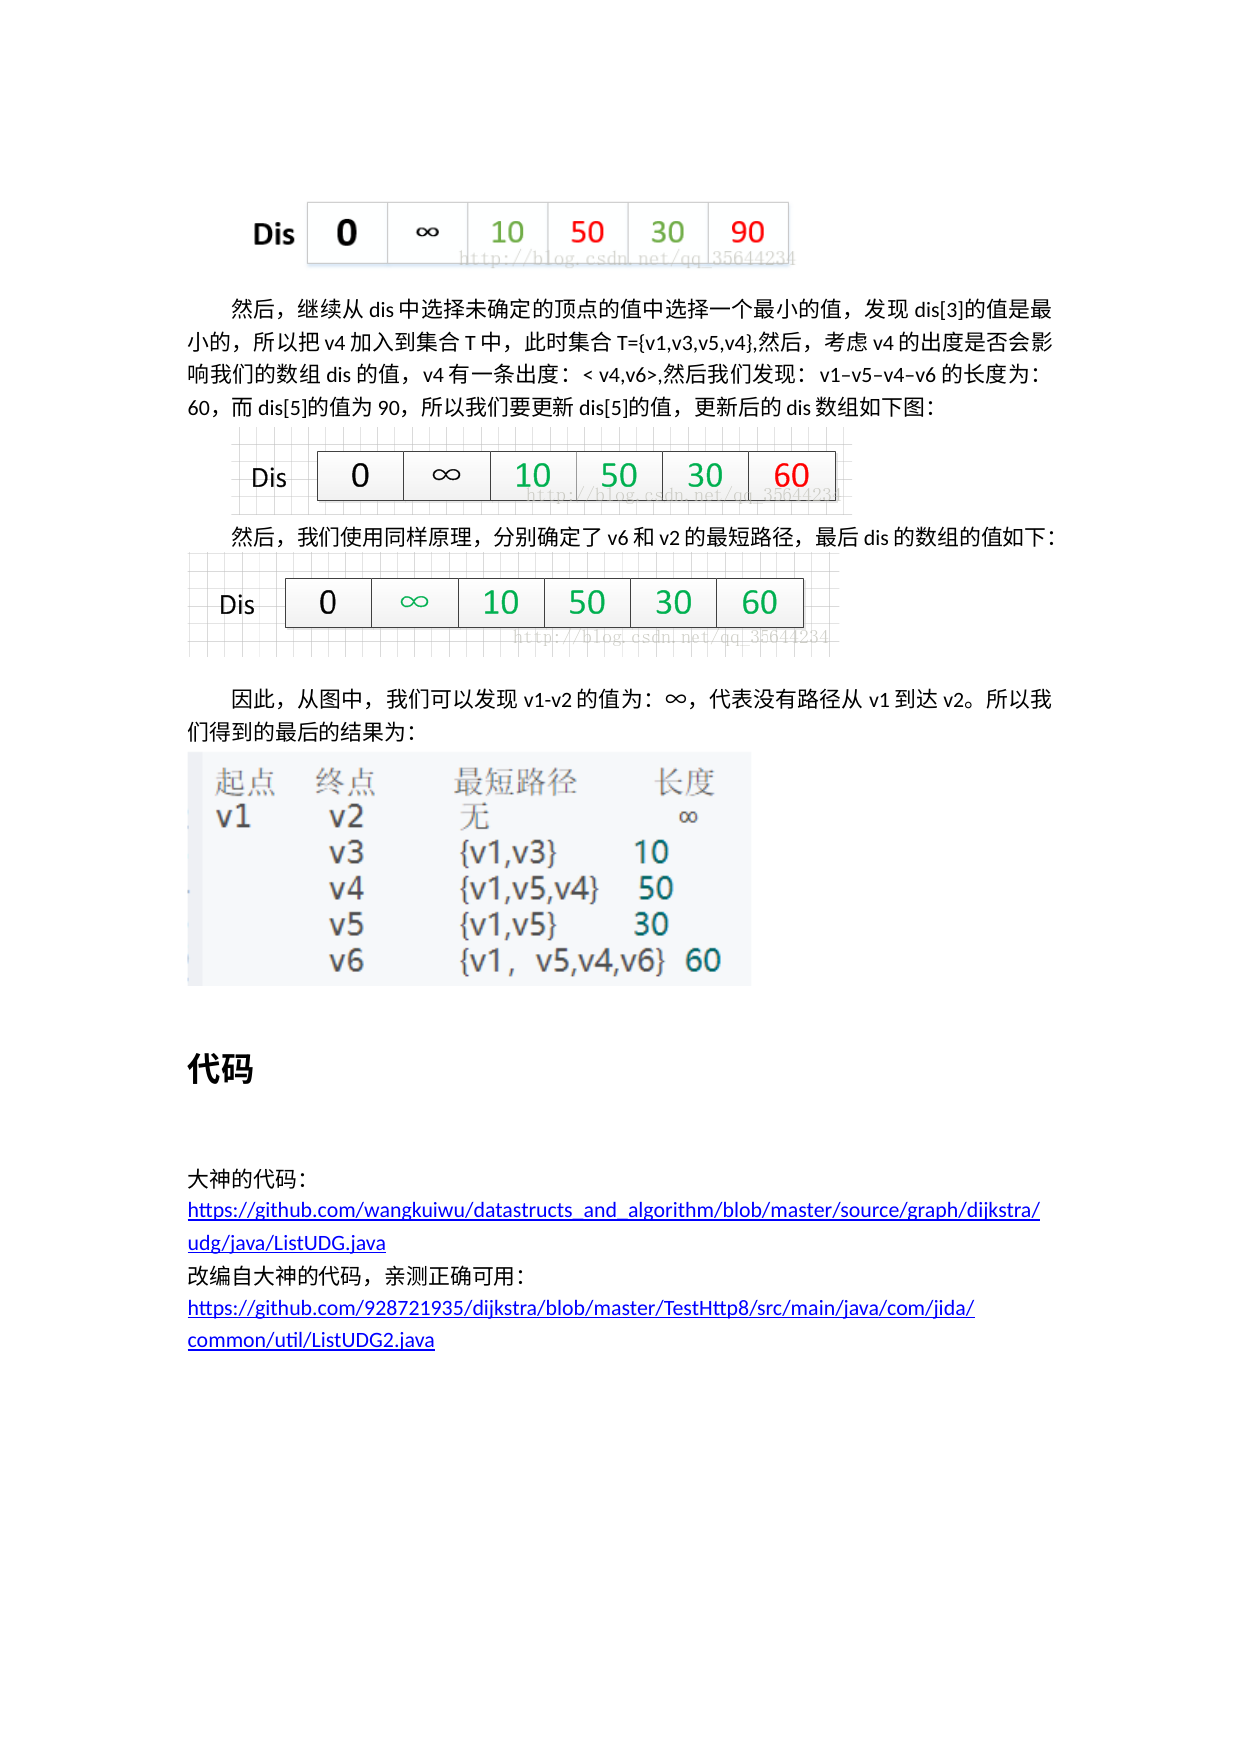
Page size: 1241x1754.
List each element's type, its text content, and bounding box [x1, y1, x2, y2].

picture [187, 747, 752, 986]
text 因此，从图中，我们可以发现v1-v2的值为：∞，代表没有路径从v1到达v2。所以我们得到的最后的结果为： [187, 682, 1053, 747]
subtitle 代码 [187, 1034, 1053, 1099]
text 大神的代码： [187, 1161, 1053, 1194]
picture [187, 552, 840, 657]
text https://github.com/928721935/dijkstra/blob/master/TestHttp8/src/main/java/com/jida/common/util/ListUDG2.java [187, 1291, 1053, 1356]
text 然后，我们使用同样原理，分别确定了v6和v2的最短路径，最后dis的数组的值如下： [187, 519, 1053, 552]
picture [231, 174, 808, 280]
text 然后，继续从dis中选择未确定的顶点的值中选择一个最小的值，发现dis[3]的值是最小的，所以把v4加入到集合T中，此时集合T={v1,v3,v5,v4},然后，考虑v4的出度是否会影响我们的数组dis的值，v4有一条出度：< v4,v6>,然后我们发现：v1–v5–v4–v6的长度为：60，而dis[5]的值为90，所以我们要更新dis[5]的值，更新后的dis数组如下图： [187, 292, 1053, 422]
picture [231, 427, 853, 515]
text 改编自大神的代码，亲测正确可用： [187, 1259, 1053, 1291]
text https://github.com/wangkuiwu/datastructs_and_algorithm/blob/master/source/graph/dijkstra/udg/java/ListUDG.java [187, 1194, 1053, 1259]
